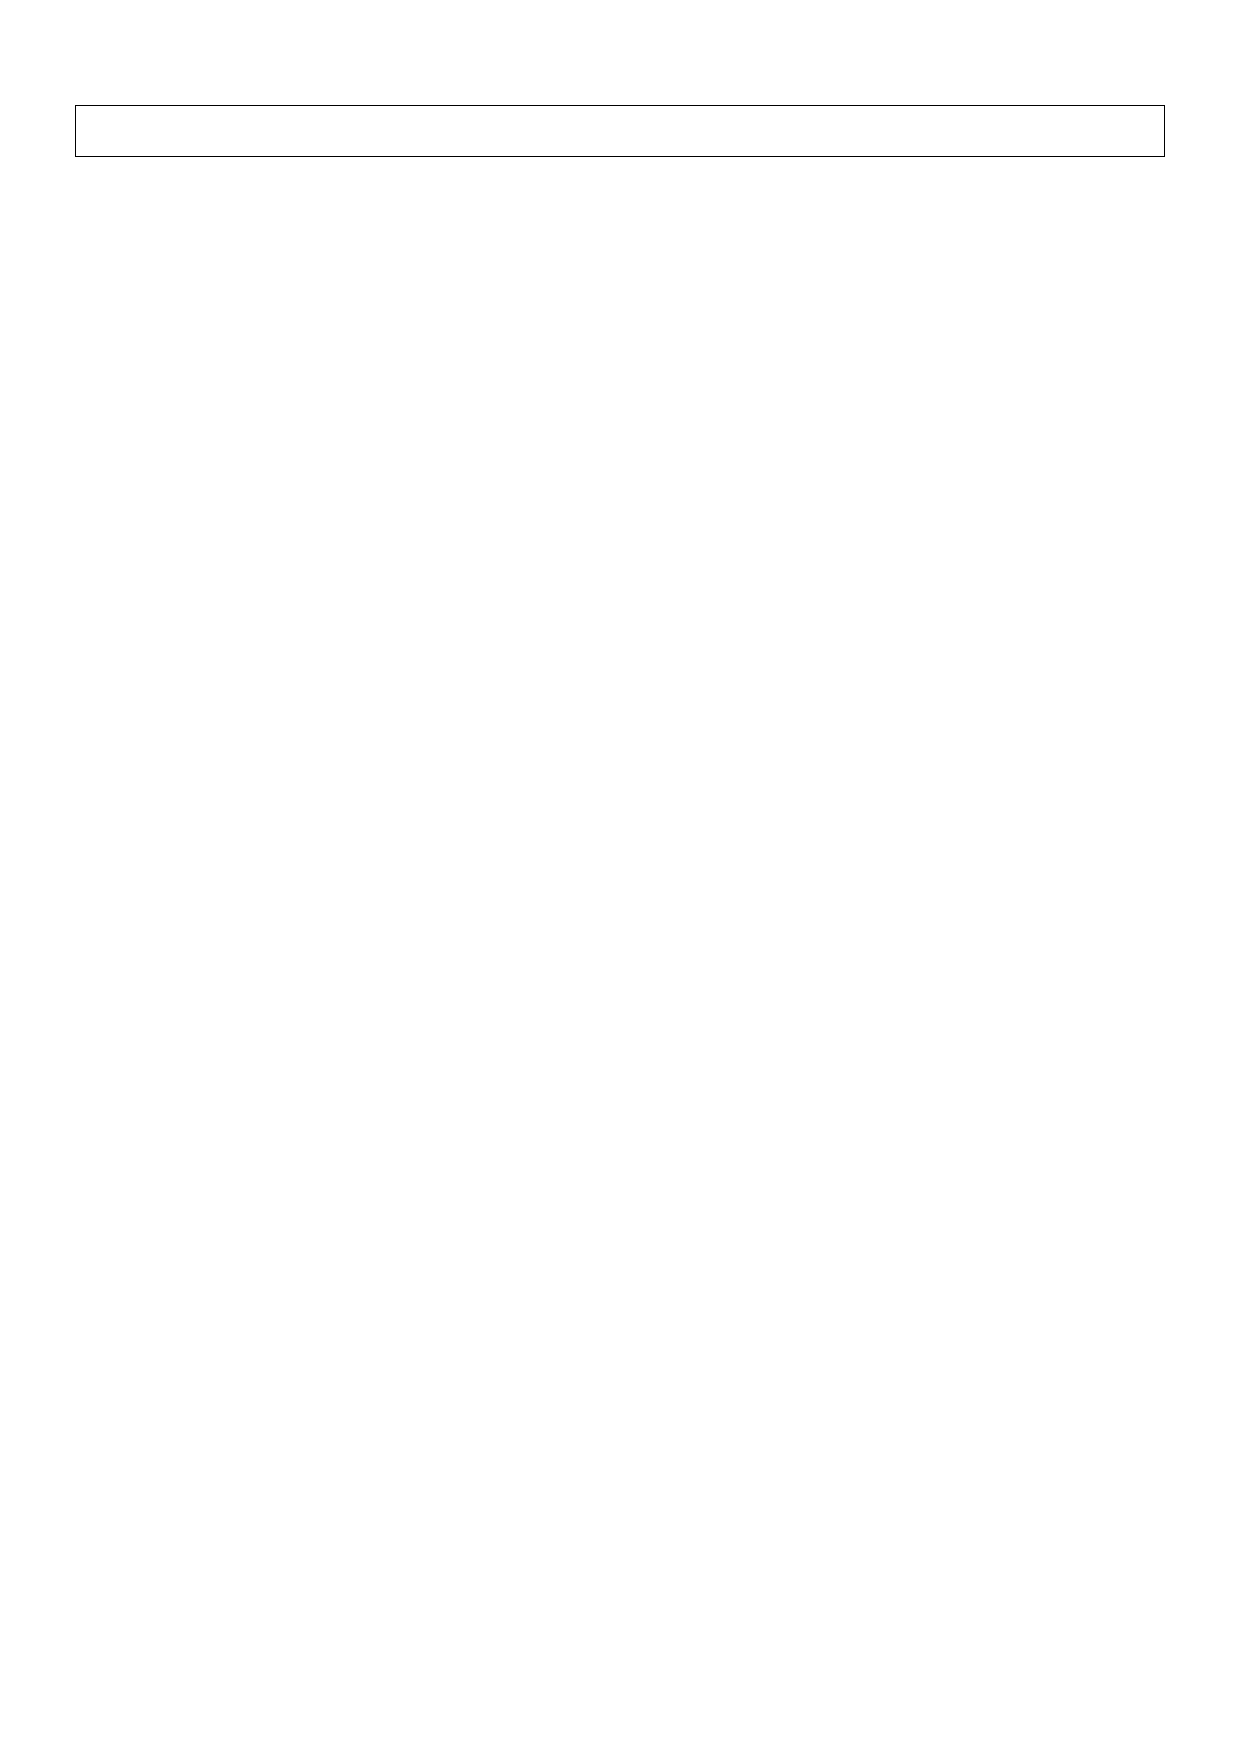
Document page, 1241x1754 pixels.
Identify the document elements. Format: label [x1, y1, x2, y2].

table_header [76, 106, 1164, 156]
